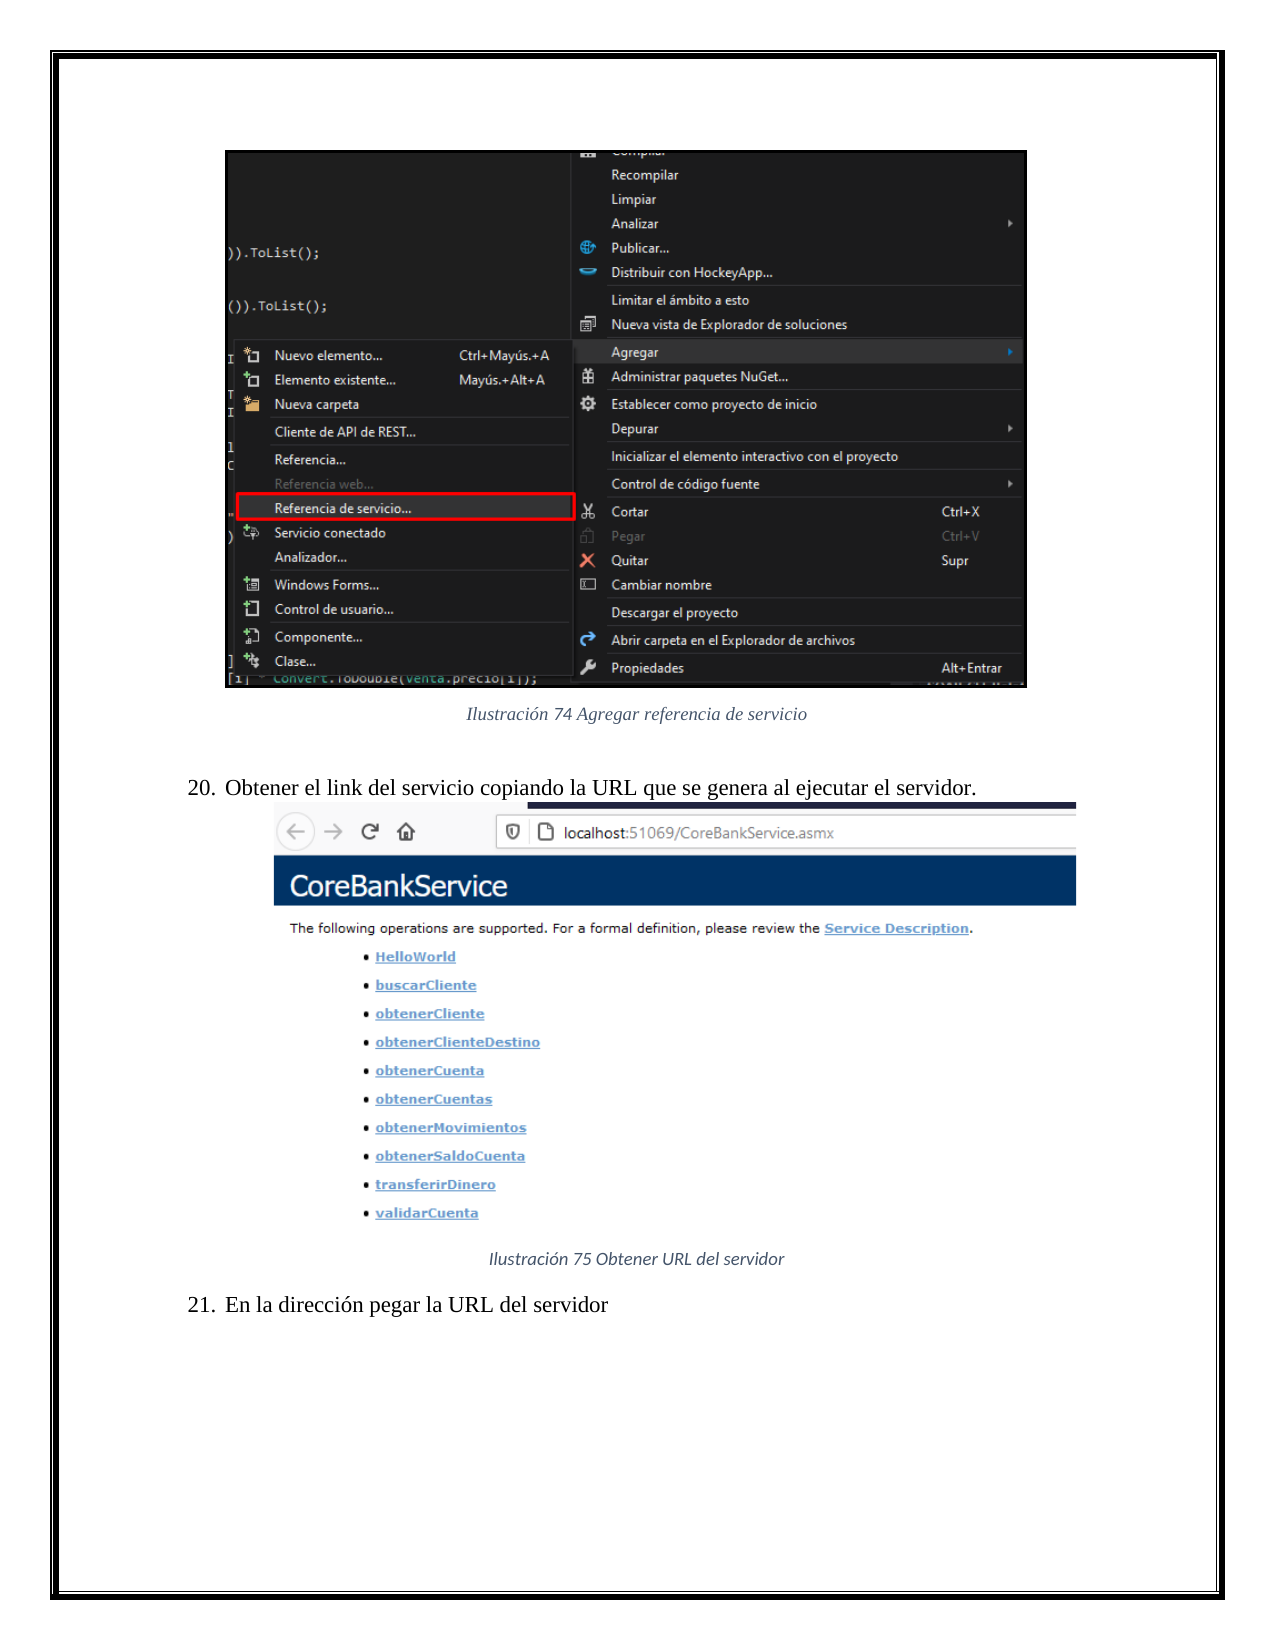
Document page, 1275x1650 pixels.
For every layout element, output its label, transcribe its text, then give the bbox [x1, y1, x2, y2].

picture [273, 802, 1077, 1229]
list Obtener el link del servicio copiando la URL que se genera al ejecutar el servidor. [187, 774, 1125, 801]
picture [228, 153, 1024, 685]
list En la dirección pegar la URL del servidor [187, 1291, 1125, 1317]
